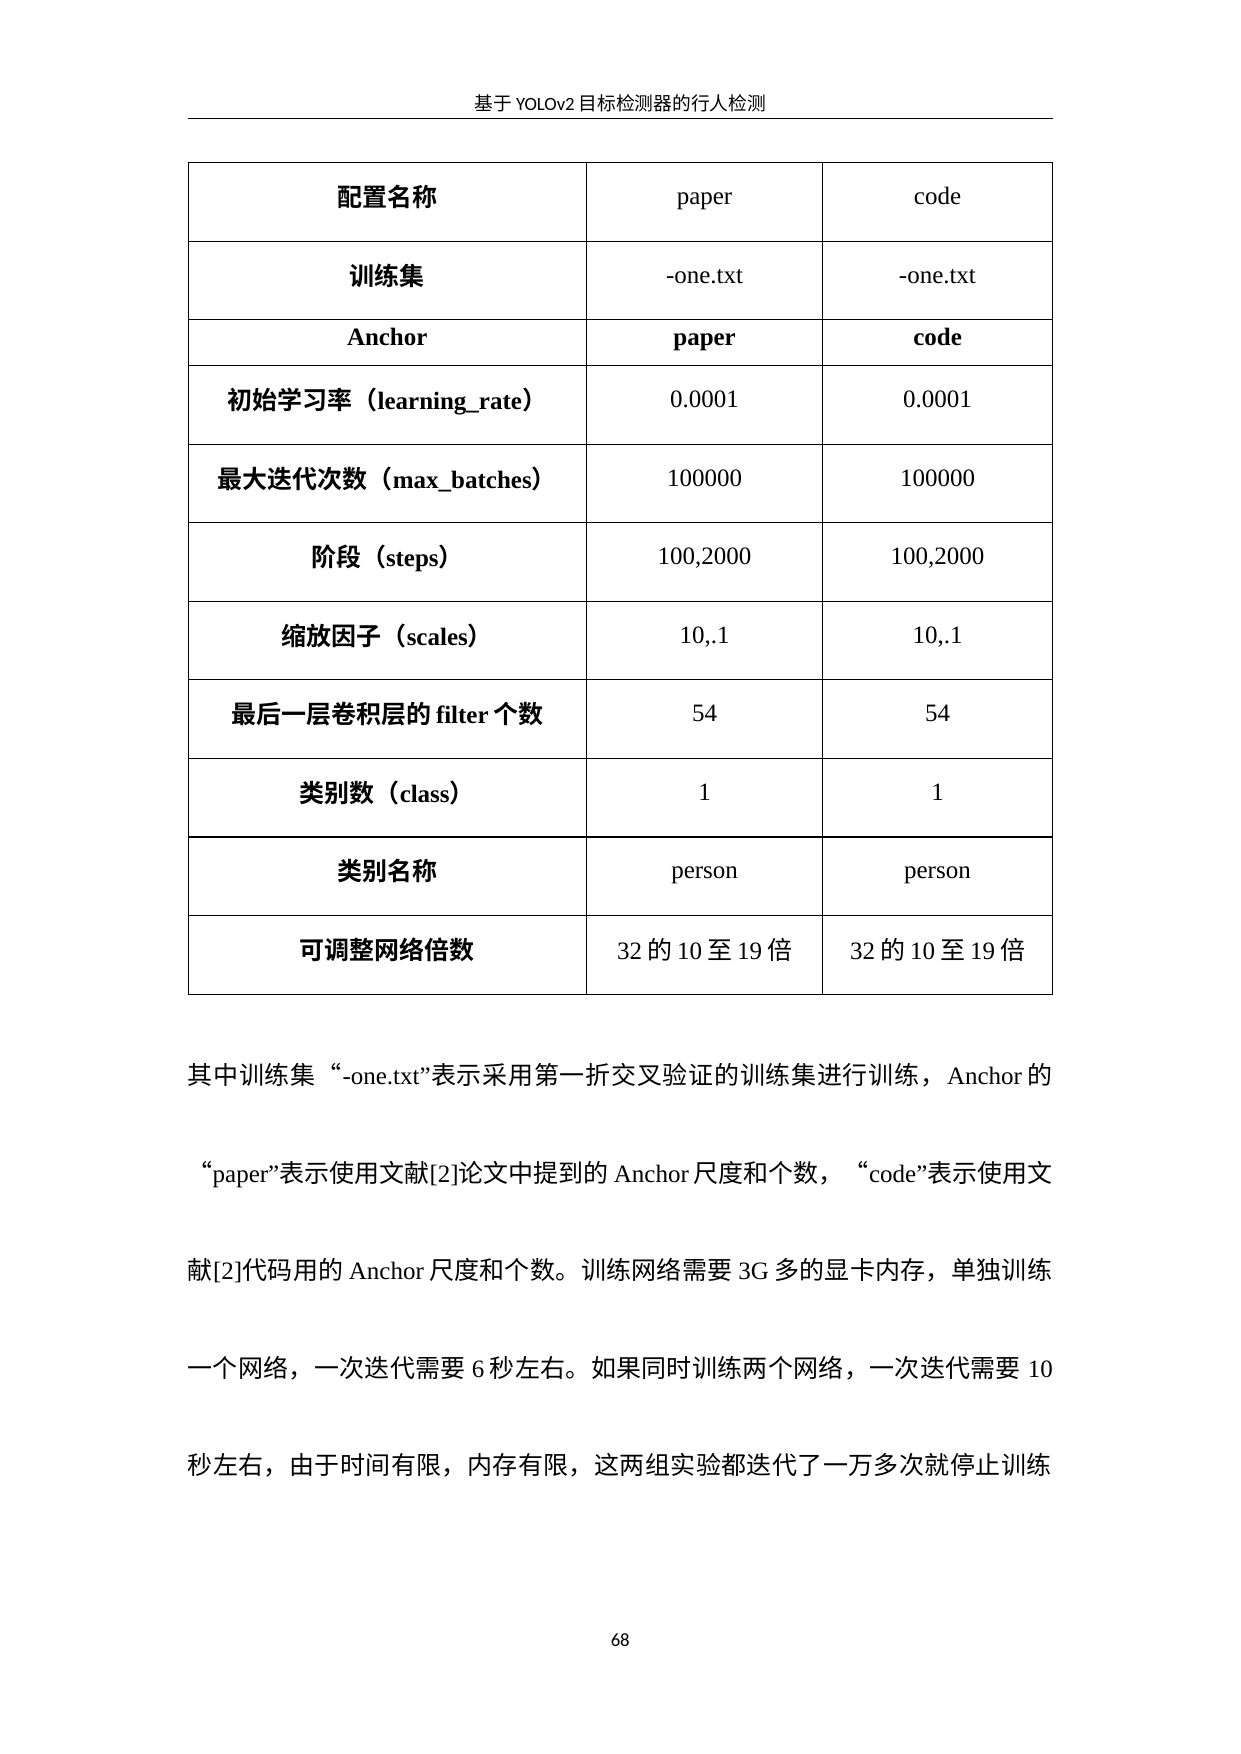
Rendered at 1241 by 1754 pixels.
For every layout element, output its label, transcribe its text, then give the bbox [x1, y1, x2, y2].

table_cell 缩放因子（scales） [189, 602, 586, 679]
table_cell 0.0001 [823, 366, 1052, 444]
table_cell paper [587, 320, 822, 365]
table_cell 10,.1 [587, 602, 822, 679]
table_cell 1 [587, 759, 822, 836]
table_cell 类别名称 [189, 838, 586, 915]
table_cell 最大迭代次数（max_batches） [189, 445, 586, 522]
table_cell paper [587, 163, 822, 241]
table_cell 100000 [587, 445, 822, 522]
table_cell -one.txt [823, 242, 1052, 319]
table_cell 配置名称 [189, 163, 586, 241]
table_cell code [823, 320, 1052, 365]
table_cell 最后一层卷积层的filter个数 [189, 680, 586, 758]
table_cell Anchor [189, 320, 586, 365]
table_cell 54 [823, 680, 1052, 758]
table_cell 训练集 [189, 242, 586, 319]
table_cell code [823, 163, 1052, 241]
table_cell 初始学习率（learning_rate） [189, 366, 586, 444]
table_cell 可调整网络倍数 [189, 916, 586, 993]
table_cell 100,2000 [823, 523, 1052, 601]
table_cell person [823, 838, 1052, 915]
table_cell person [587, 838, 822, 915]
table_cell 54 [587, 680, 822, 758]
table_cell 100000 [823, 445, 1052, 522]
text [187, 1041, 1053, 1496]
table_cell 0.0001 [587, 366, 822, 444]
table_cell 10,.1 [823, 602, 1052, 679]
table_cell 32的10至19倍 [823, 916, 1052, 993]
table_cell 类别数（class） [189, 759, 586, 836]
table_cell 1 [823, 759, 1052, 836]
table_cell 100,2000 [587, 523, 822, 601]
table_cell 32的10至19倍 [587, 916, 822, 993]
table_cell 阶段（steps） [189, 523, 586, 601]
table_cell -one.txt [587, 242, 822, 319]
